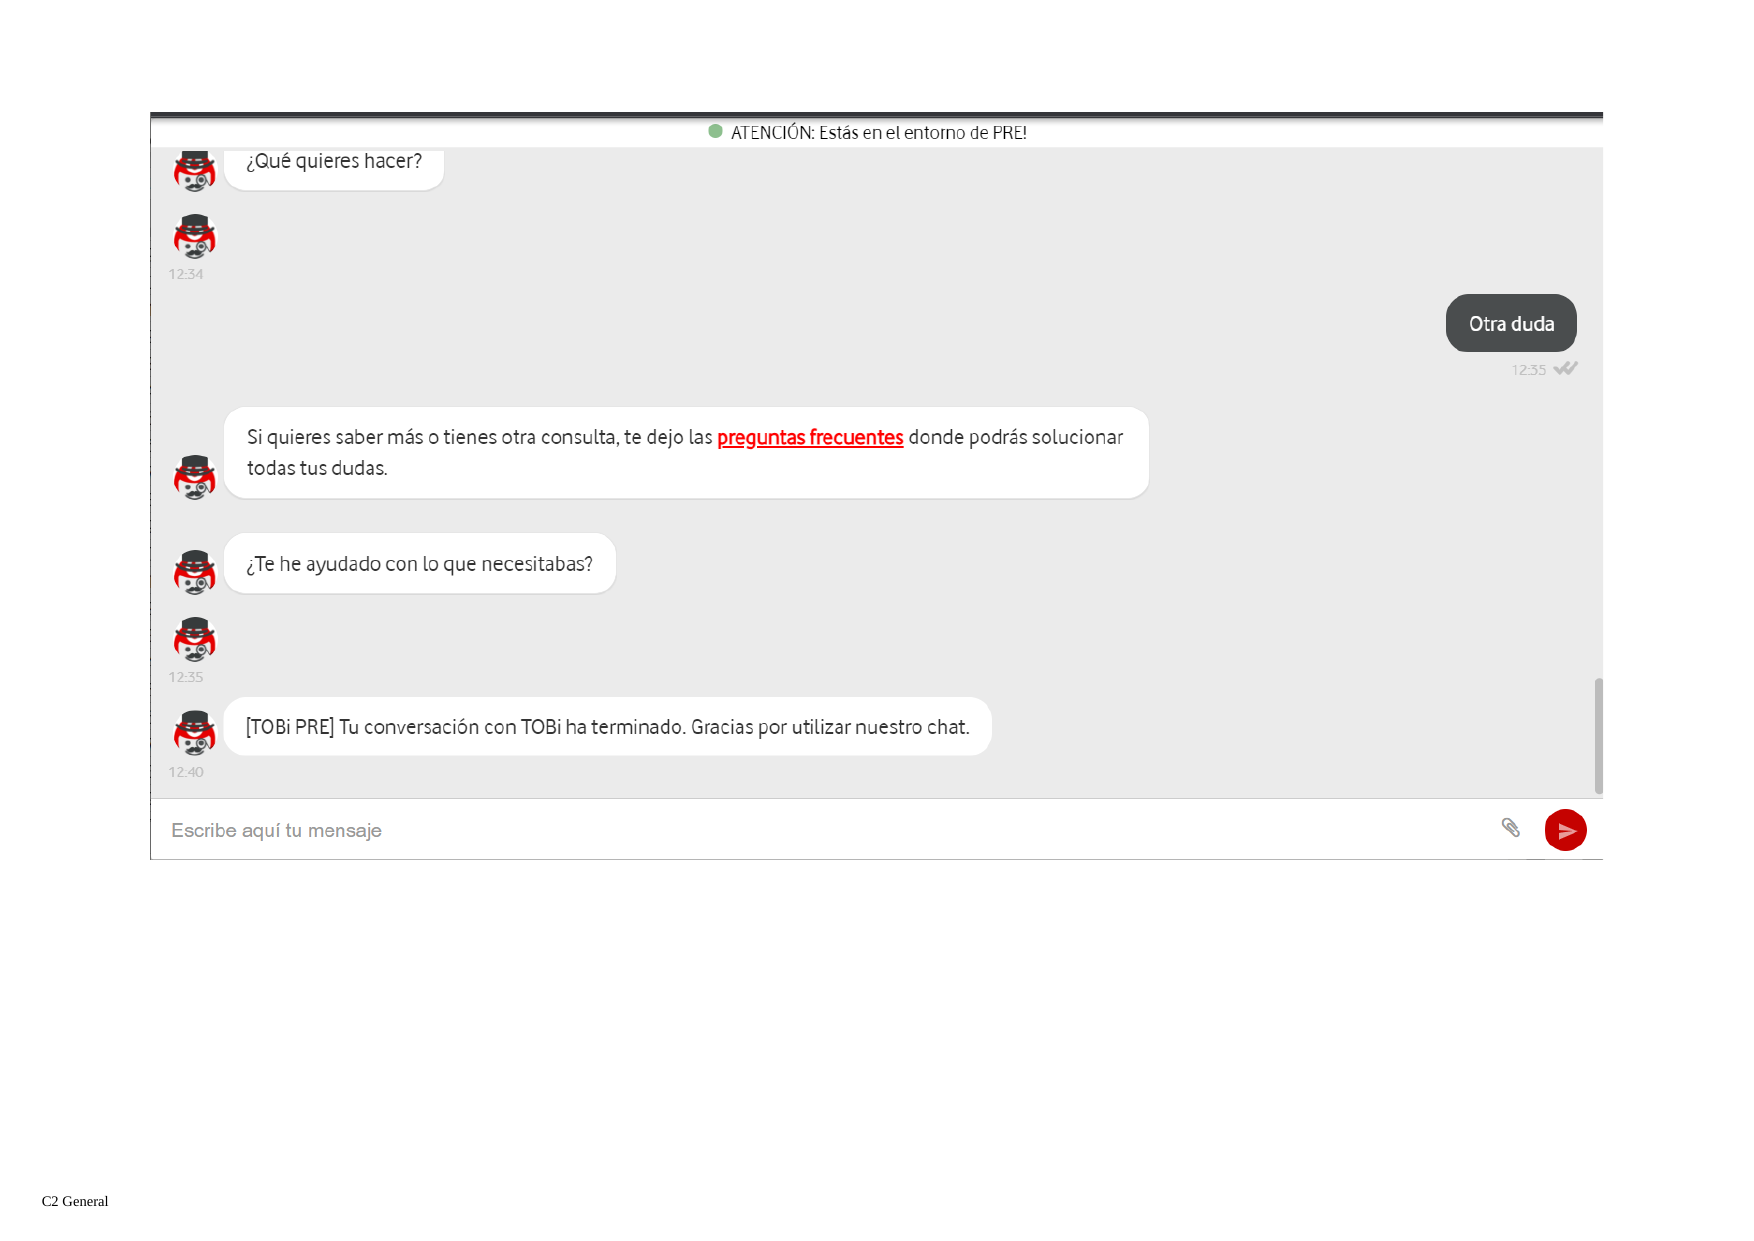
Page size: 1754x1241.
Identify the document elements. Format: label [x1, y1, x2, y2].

picture [150, 112, 1604, 860]
